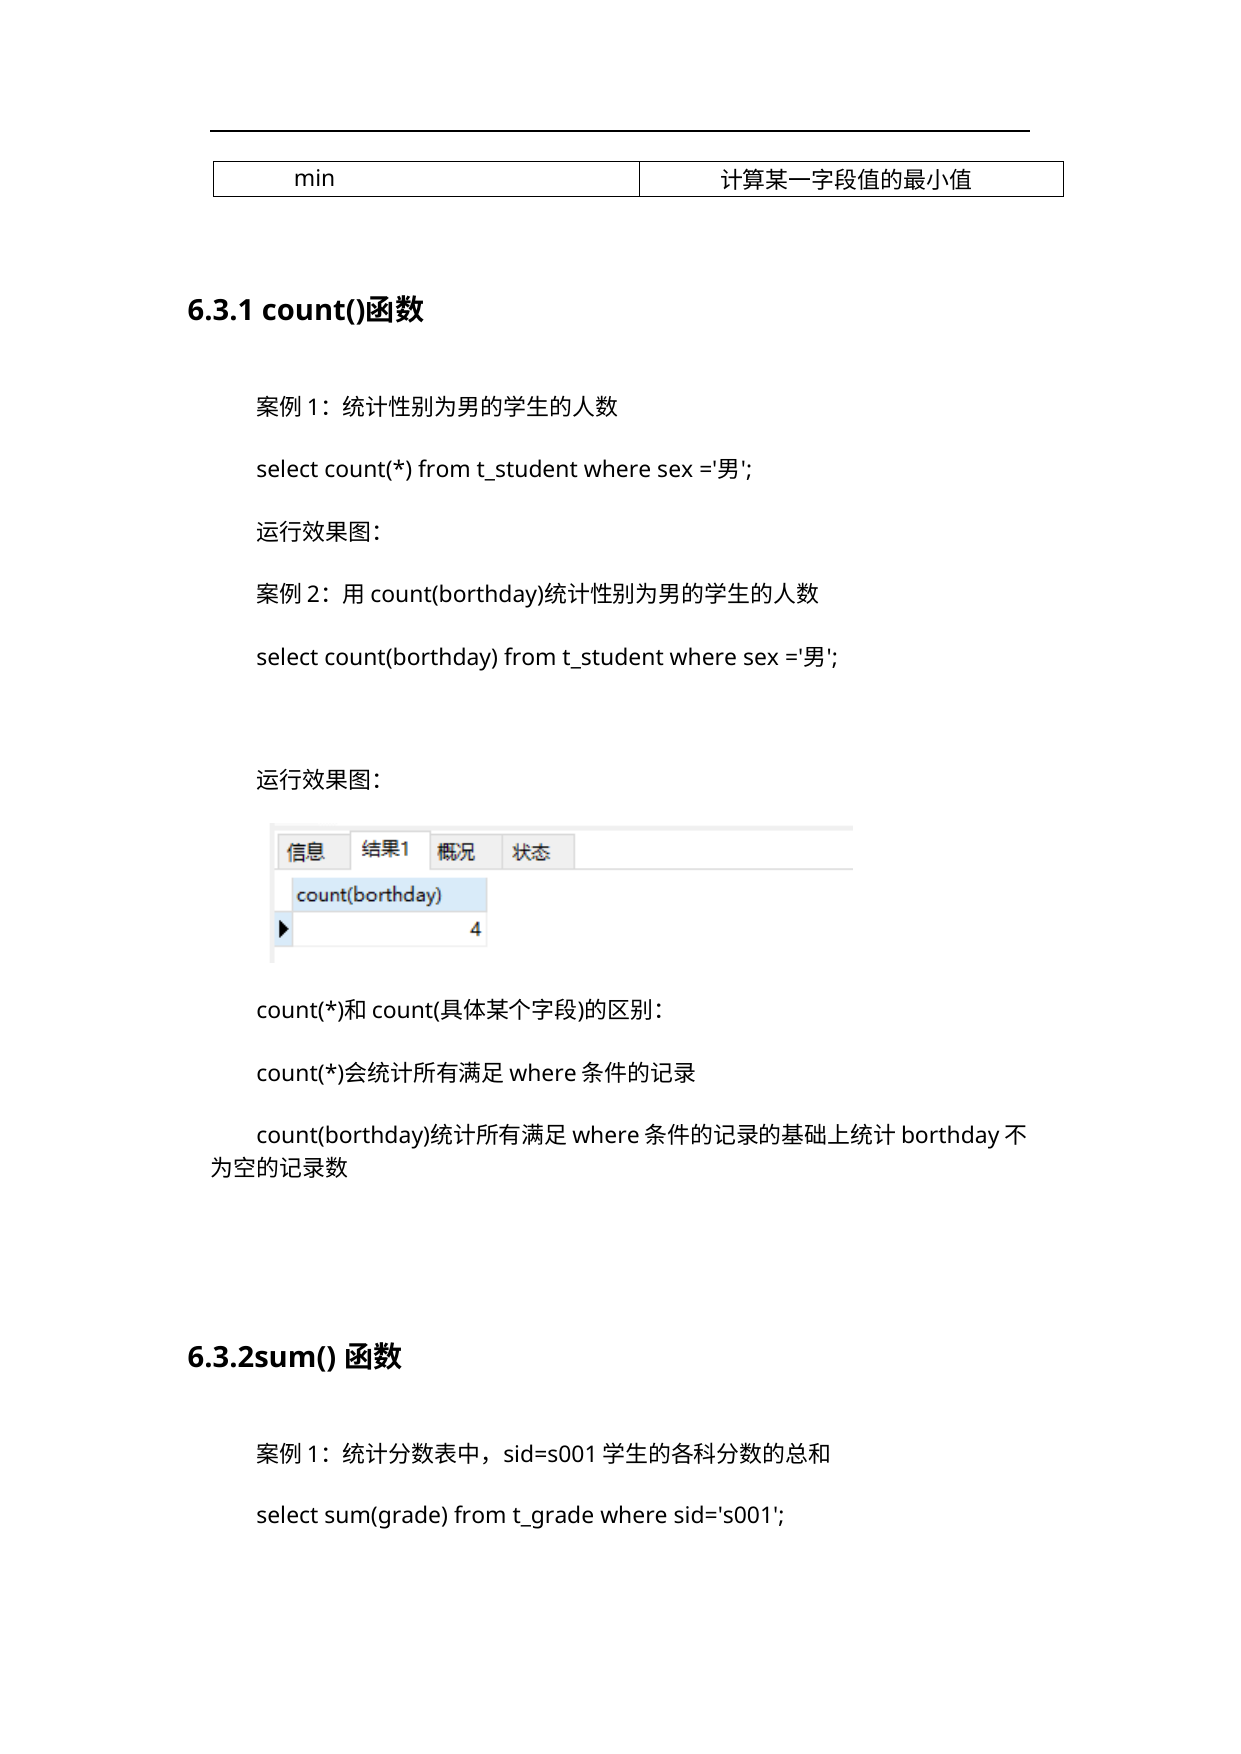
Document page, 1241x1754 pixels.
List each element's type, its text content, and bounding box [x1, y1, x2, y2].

list select count(*) from t_student where sex ='男'; [210, 451, 1030, 484]
list 案例1：统计分数表中，sid=s001学生的各科分数的总和 [210, 1436, 1030, 1469]
list select sum(grade) from t_grade where sid='s001'; [210, 1498, 1030, 1530]
table_cell min [214, 162, 639, 196]
table_cell 计算某一字段值的最小值 [640, 162, 1063, 196]
list count(*)和count(具体某个字段)的区别： [210, 992, 1030, 1025]
list 运行效果图： [210, 761, 1030, 795]
subtitle 6.3.1 count()函数 [187, 286, 1030, 328]
picture [256, 823, 853, 963]
list count(*)会统计所有满足where条件的记录 [210, 1054, 1030, 1088]
subtitle 6.3.2sum() 函数 [187, 1333, 1030, 1376]
list 运行效果图： [210, 514, 1030, 547]
list 案例2：用count(borthday)统计性别为男的学生的人数 [210, 576, 1030, 609]
list select count(borthday) from t_student where sex ='男'; [210, 638, 1030, 672]
list 案例1：统计性别为男的学生的人数 [210, 389, 1030, 422]
list count(borthday)统计所有满足where条件的记录的基础上统计borthday不为空的记录数 [210, 1117, 1030, 1183]
